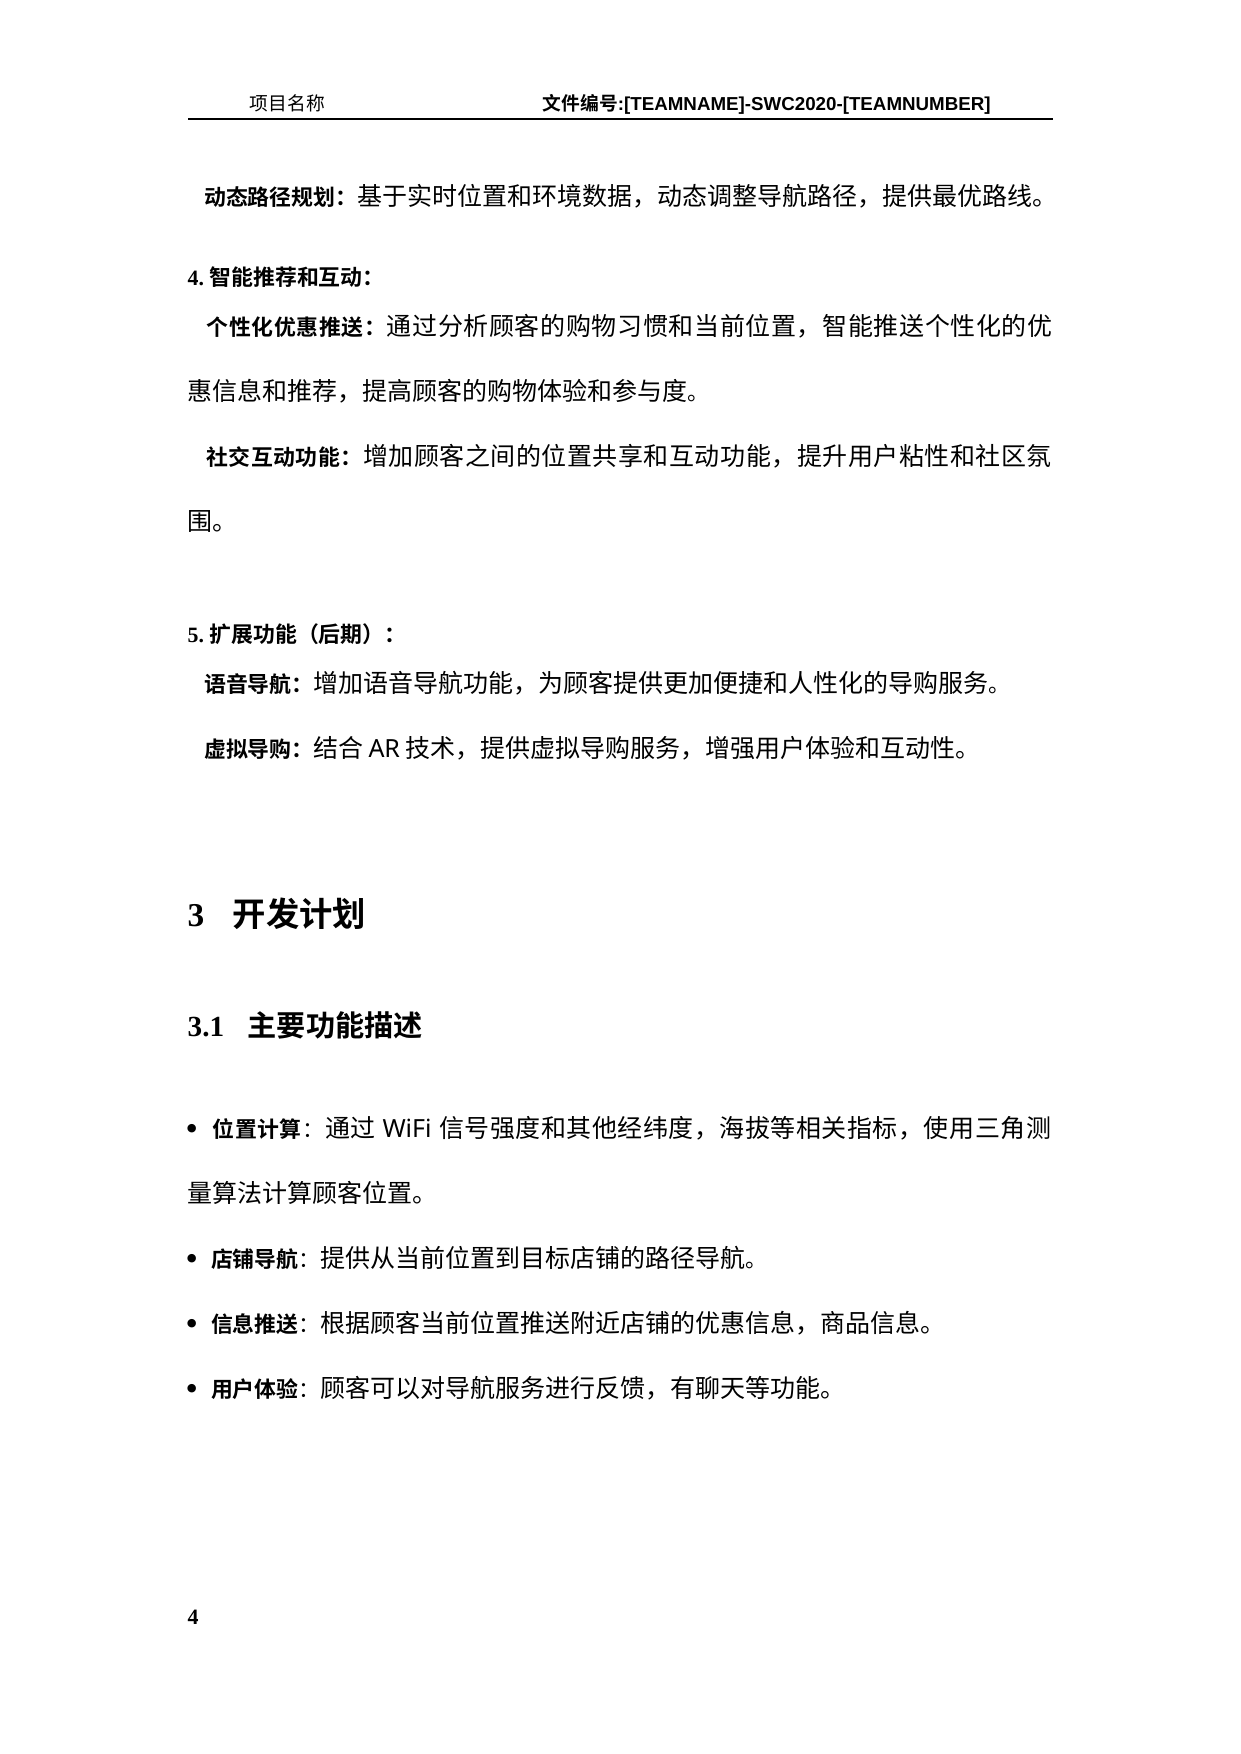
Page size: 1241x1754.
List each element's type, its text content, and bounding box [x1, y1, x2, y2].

text · 位置计算：通过 WiFi 信号强度和其他经纬度，海拔等相关指标，使用三角测量算法计算顾客位置。 [187, 1094, 1053, 1224]
subtitle 开发计划 [187, 880, 1053, 945]
text · 信息推送：根据顾客当前位置推送附近店铺的优惠信息，商品信息。 [187, 1289, 1053, 1354]
text 个性化优惠推送：通过分析顾客的购物习惯和当前位置，智能推送个性化的优惠信息和推荐，提高顾客的购物体验和参与度。 [187, 292, 1053, 422]
subtitle 主要功能描述 [187, 991, 1053, 1056]
text · 用户体验：顾客可以对导航服务进行反馈，有聊天等功能。 [187, 1354, 1053, 1419]
text 动态路径规划：基于实时位置和环境数据，动态调整导航路径，提供最优路线。 [187, 162, 1053, 227]
text 5. 扩展功能（后期）： [187, 617, 1053, 649]
text · 店铺导航：提供从当前位置到目标店铺的路径导航。 [187, 1224, 1053, 1289]
text 社交互动功能：增加顾客之间的位置共享和互动功能，提升用户粘性和社区氛围。 [187, 422, 1053, 552]
text 4. 智能推荐和互动： [187, 259, 1053, 292]
text 虚拟导购：结合AR技术，提供虚拟导购服务，增强用户体验和互动性。 [187, 714, 1053, 779]
text 语音导航：增加语音导航功能，为顾客提供更加便捷和人性化的导购服务。 [187, 649, 1053, 714]
